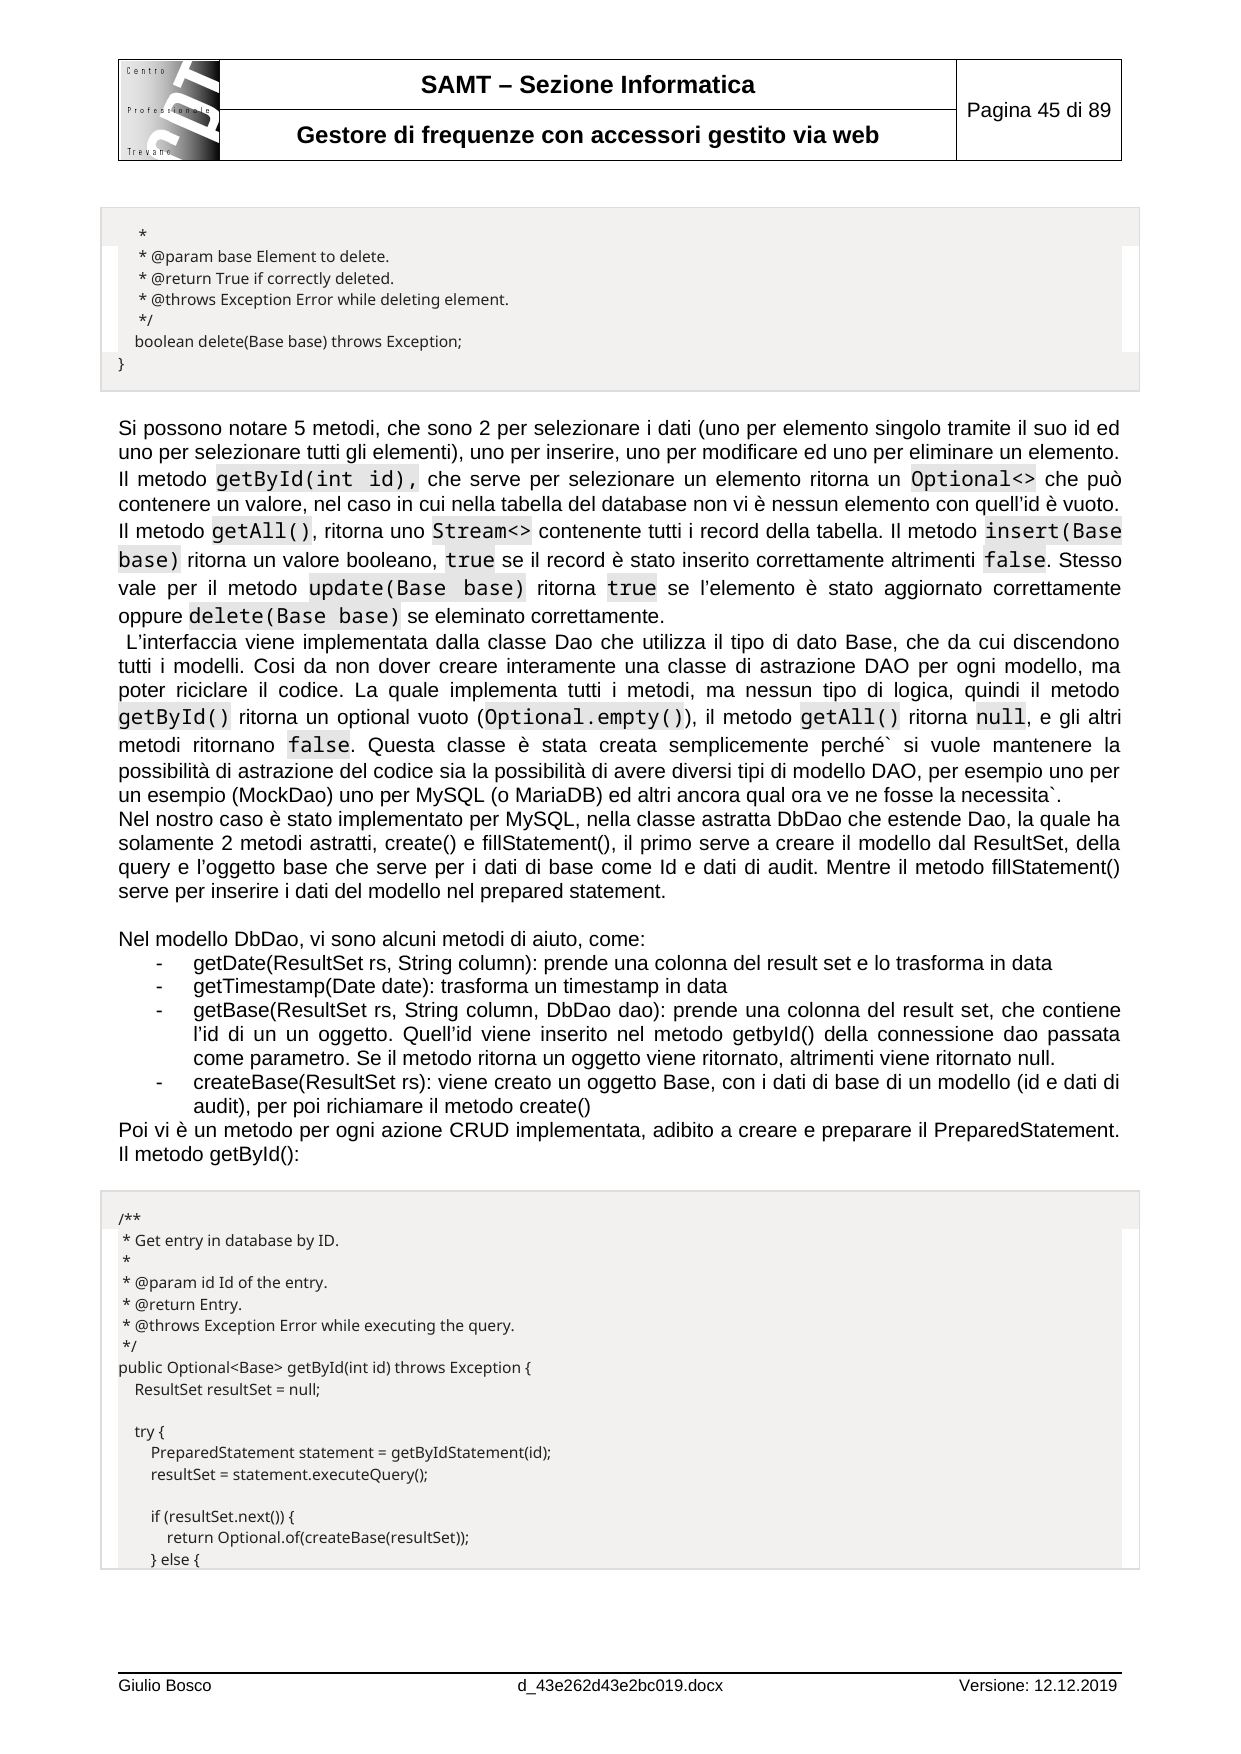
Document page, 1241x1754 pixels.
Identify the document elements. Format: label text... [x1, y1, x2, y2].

text Si possono notare 5 metodi, che sono 2 per selezionare i dati (uno per elemento singolo tramite il suo id ed uno per selezionare tutti gli elementi), uno per inserire, uno per modificare ed uno per eliminare un elemento. [118, 416, 1122, 464]
text PreparedStatement statement = getByIdStatement(id); [118, 1442, 1122, 1463]
text * [118, 1251, 1122, 1272]
text Nel nostro caso è stato implementato per MySQL, nella classe astratta DbDao che estende Dao, la quale ha solamente 2 metodi astratti, create() e fillStatement(), il primo serve a creare il modello dal ResultSet, della query e l’oggetto base che serve per i dati di base come Id e dati di audit. Mentre il metodo fillStatement() serve per inserire i dati del modello nel prepared statement. [118, 807, 1122, 902]
text } else { [118, 1548, 1122, 1568]
text Il metodo getById(int id), che serve per selezionare un elemento ritorna un Optional<> che può contenere un valore, nel caso in cui nella tabella del database non vi è nessun elemento con quell’id è vuoto. Il metodo getAll(), ritorna uno Stream<> contenente tutti i record della tabella. Il metodo insert(Base base) ritorna un valore booleano, true se il record è stato inserito correttamente altrimenti false. Stesso vale per il metodo update(Base base) ritorna true se l’elemento è stato aggiornato correttamente oppure delete(Base base) se eleminato correttamente. [118, 464, 1122, 630]
text try { [118, 1421, 1122, 1442]
text resultSet = statement.executeQuery(); [118, 1463, 1122, 1484]
text * @throws Exception Error while deleting element. [118, 289, 1122, 310]
text * @throws Exception Error while executing the query. [118, 1314, 1122, 1336]
text * [102, 208, 1139, 246]
text * Get entry in database by ID. [118, 1229, 1122, 1251]
text if (resultSet.next()) { [118, 1506, 1122, 1527]
text Poi vi è un metodo per ogni azione CRUD implementata, adibito a creare e preparare il PreparedStatement. Il metodo getById(): [118, 1118, 1122, 1166]
text * @return Entry. [118, 1293, 1122, 1314]
text * @param base Element to delete. [118, 246, 1122, 267]
text Nel modello DbDao, vi sono alcuni metodi di aiuto, come: [118, 926, 1122, 950]
list getTimestamp(Date date): trasforma un timestamp in data [156, 974, 1122, 998]
text */ [118, 310, 1122, 331]
text /** [102, 1192, 1139, 1229]
text } [102, 334, 1139, 390]
picture [119, 60, 220, 160]
text ResultSet resultSet = null; [118, 1378, 1122, 1399]
text */ [118, 1336, 1122, 1357]
list getDate(ResultSet rs, String column): prende una colonna del result set e lo trasforma in data [156, 950, 1122, 974]
text return Optional.of(createBase(resultSet)); [118, 1527, 1122, 1548]
text * @param id Id of the entry. [118, 1272, 1122, 1293]
text public Optional<Base> getById(int id) throws Exception { [118, 1357, 1122, 1378]
list createBase(ResultSet rs): viene creato un oggetto Base, con i dati di base di un modello (id e dati di audit), per poi richiamare il metodo create() [156, 1070, 1122, 1118]
list getBase(ResultSet rs, String column, DbDao dao): prende una colonna del result set, che contiene l’id di un un oggetto. Quell’id viene inserito nel metodo getbyId() della connessione dao passata come parametro. Se il metodo ritorna un oggetto viene ritornato, altrimenti viene ritornato null. [156, 998, 1122, 1070]
text L’interfaccia viene implementata dalla classe Dao che utilizza il tipo di dato Base, che da cui discendono tutti i modelli. Cosi da non dover creare interamente una classe di astrazione DAO per ogni modello, ma poter riciclare il codice. La quale implementa tutti i metodi, ma nessun tipo di logica, quindi il metodo getById() ritorna un optional vuoto (Optional.empty()), il metodo getAll() ritorna null, e gli altri metodi ritornano false. Questa classe è stata creata semplicemente perché` si vuole mantenere la possibilità di astrazione del codice sia la possibilità di avere diversi tipi di modello DAO, per esempio uno per un esempio (MockDao) uno per MySQL (o MariaDB) ed altri ancora qual ora ve ne fosse la necessita`. [118, 630, 1122, 807]
text * @return True if correctly deleted. [118, 267, 1122, 289]
